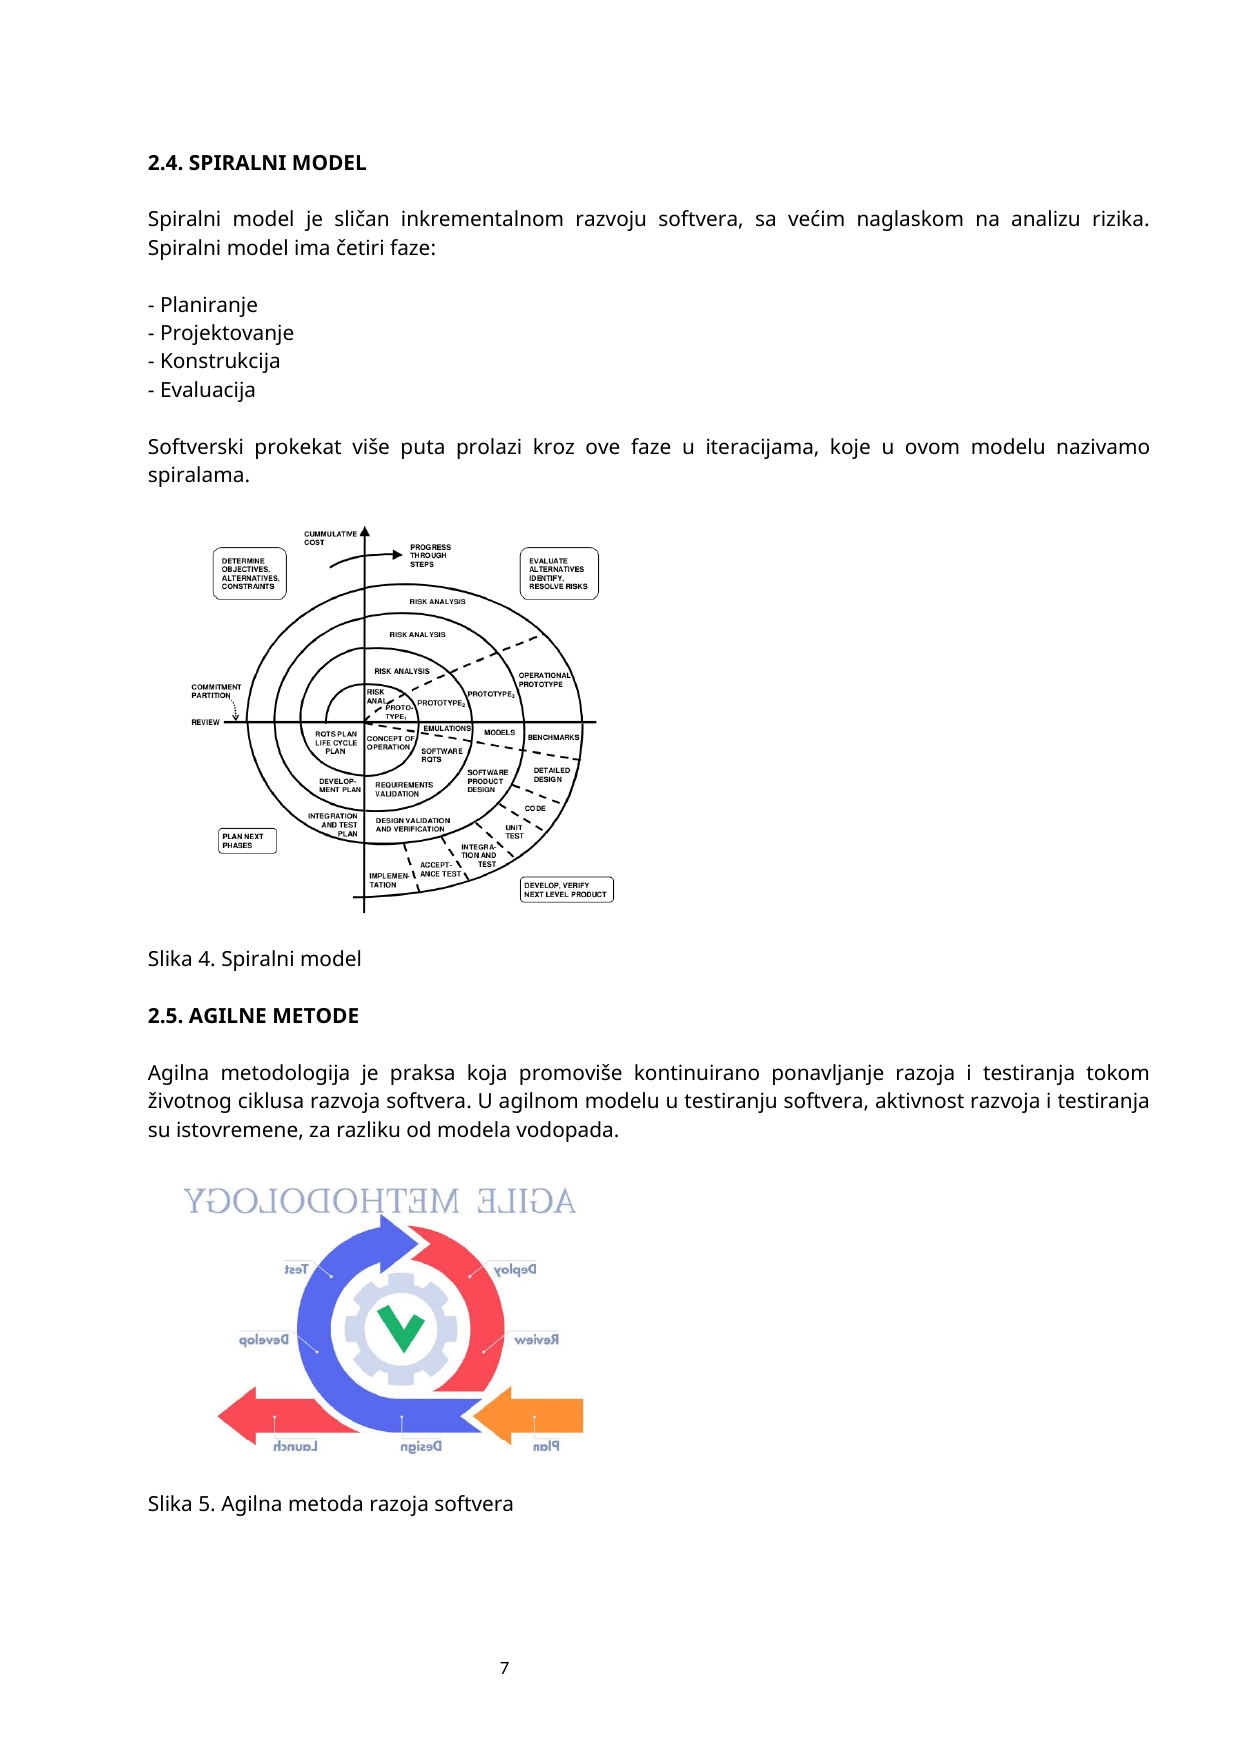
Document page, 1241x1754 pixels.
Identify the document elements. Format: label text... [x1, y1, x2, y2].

list Agilna metodologija je praksa koja promoviše kontinuirano ponavljanje razoja i testiranja tokom životnog ciklusa razvoja softvera. U agilnom modelu u testiranju softvera, aktivnost razvoja i testiranja su istovremene, za razliku od modela vodopada. [148, 1058, 1152, 1143]
list AGILNE METODE [148, 1001, 1152, 1029]
list Slika 5. Agilna metoda razoja softvera [148, 1489, 1152, 1517]
picture [147, 517, 644, 916]
list - Konstrukcija [148, 347, 1152, 375]
list SPIRALNI MODEL [148, 148, 1152, 176]
list Slika 4. Spiralni model [148, 944, 1152, 973]
list - Projektovanje [148, 318, 1152, 347]
list Spiralni model je sličan inkrementalnom razvoju softvera, sa većim naglaskom na analizu rizika. Spiralni model ima četiri faze: - Planiranje [148, 204, 1152, 318]
list - Evaluacija [148, 375, 1152, 403]
picture [147, 1171, 662, 1461]
list Softverski prokekat više puta prolazi kroz ove faze u iteracijama, koje u ovom modelu nazivamo spiralama. [148, 432, 1152, 489]
